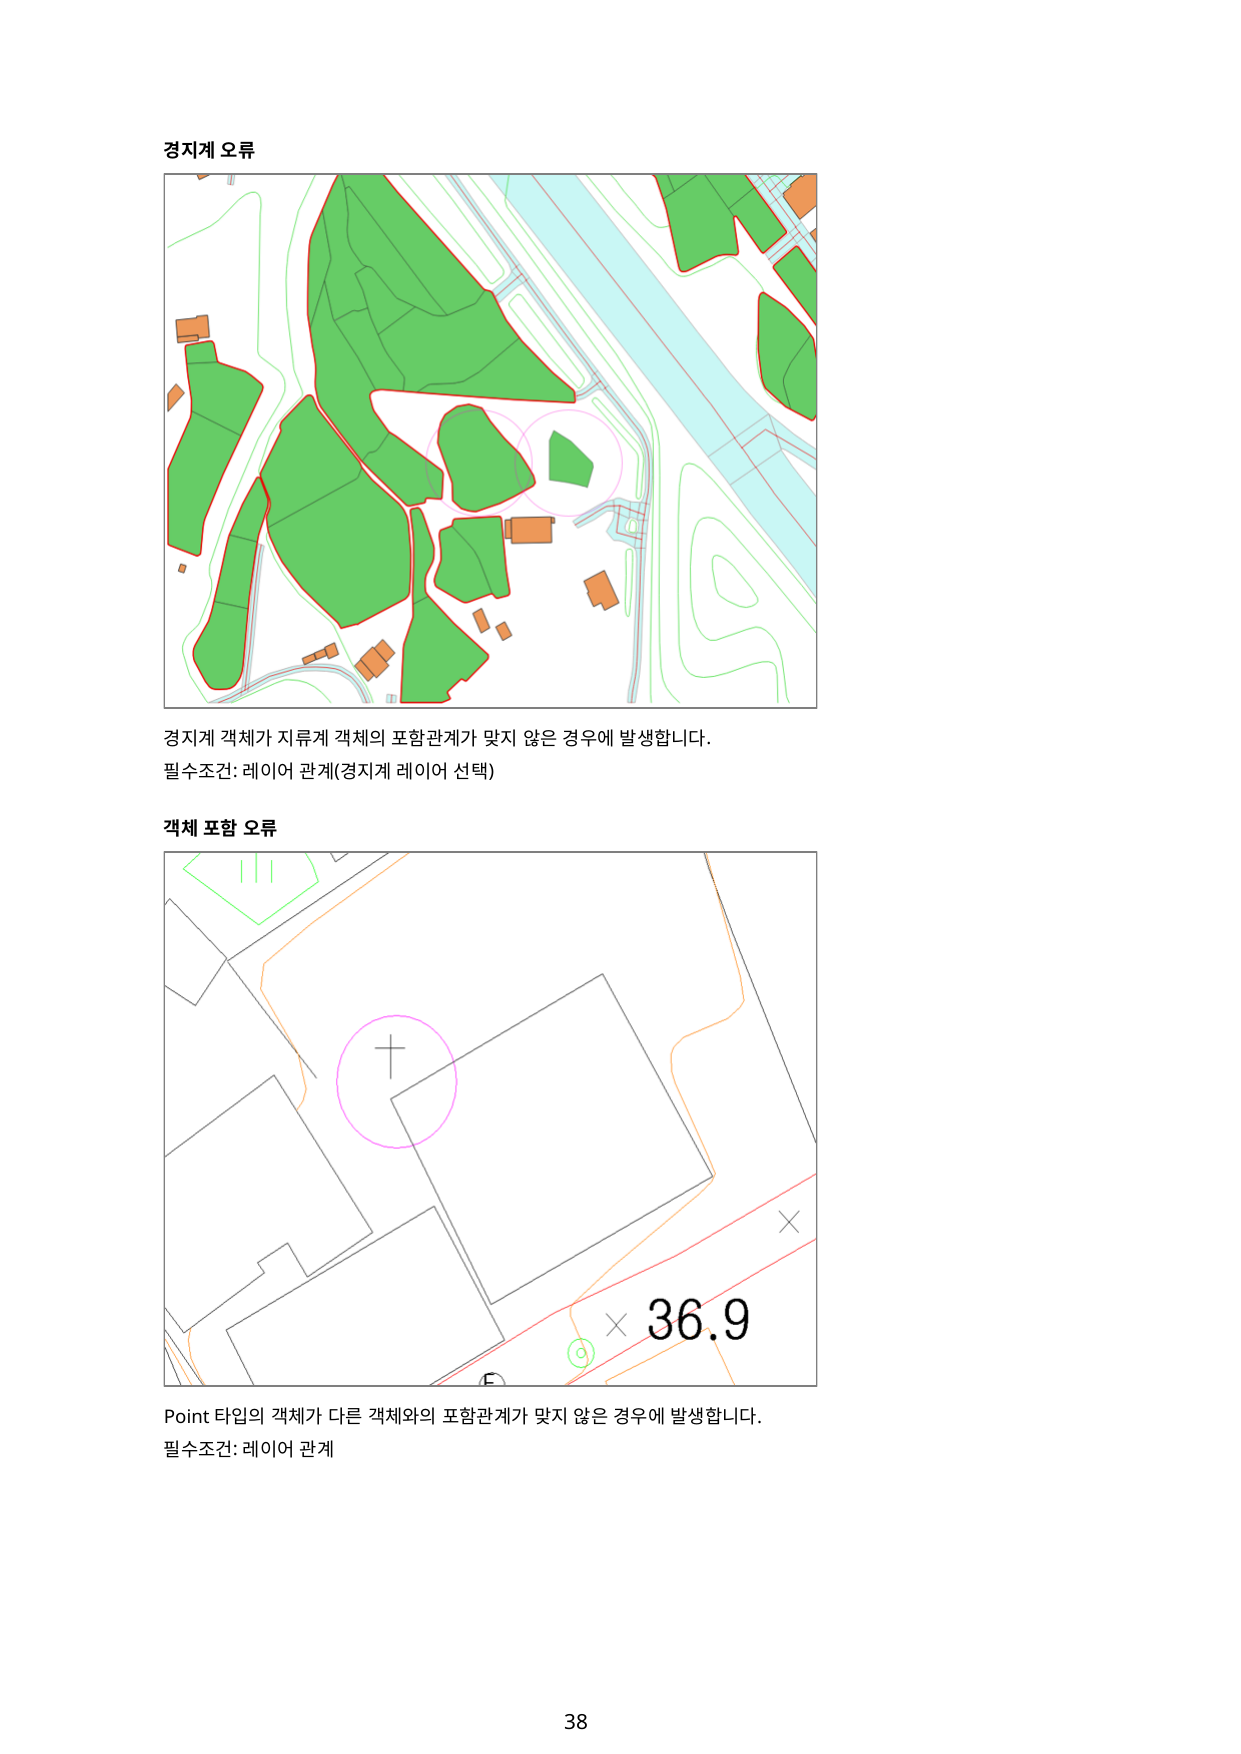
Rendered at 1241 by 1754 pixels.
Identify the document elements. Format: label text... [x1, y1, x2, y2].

subtitle 객체 포함 오류 [164, 814, 1063, 841]
picture [163, 173, 818, 709]
subtitle 경지계 오류 [164, 136, 1063, 163]
picture [163, 851, 818, 1387]
text Point 타입의 객체가 다른 객체와의 포함관계가 맞지 않은 경우에 발생합니다. 필수조건: 레이어 관계 [164, 1402, 1063, 1462]
text 경지계 객체가 지류계 객체의 포함관계가 맞지 않은 경우에 발생합니다. 필수조건: 레이어 관계(경지계 레이어 선택) [164, 724, 1063, 783]
